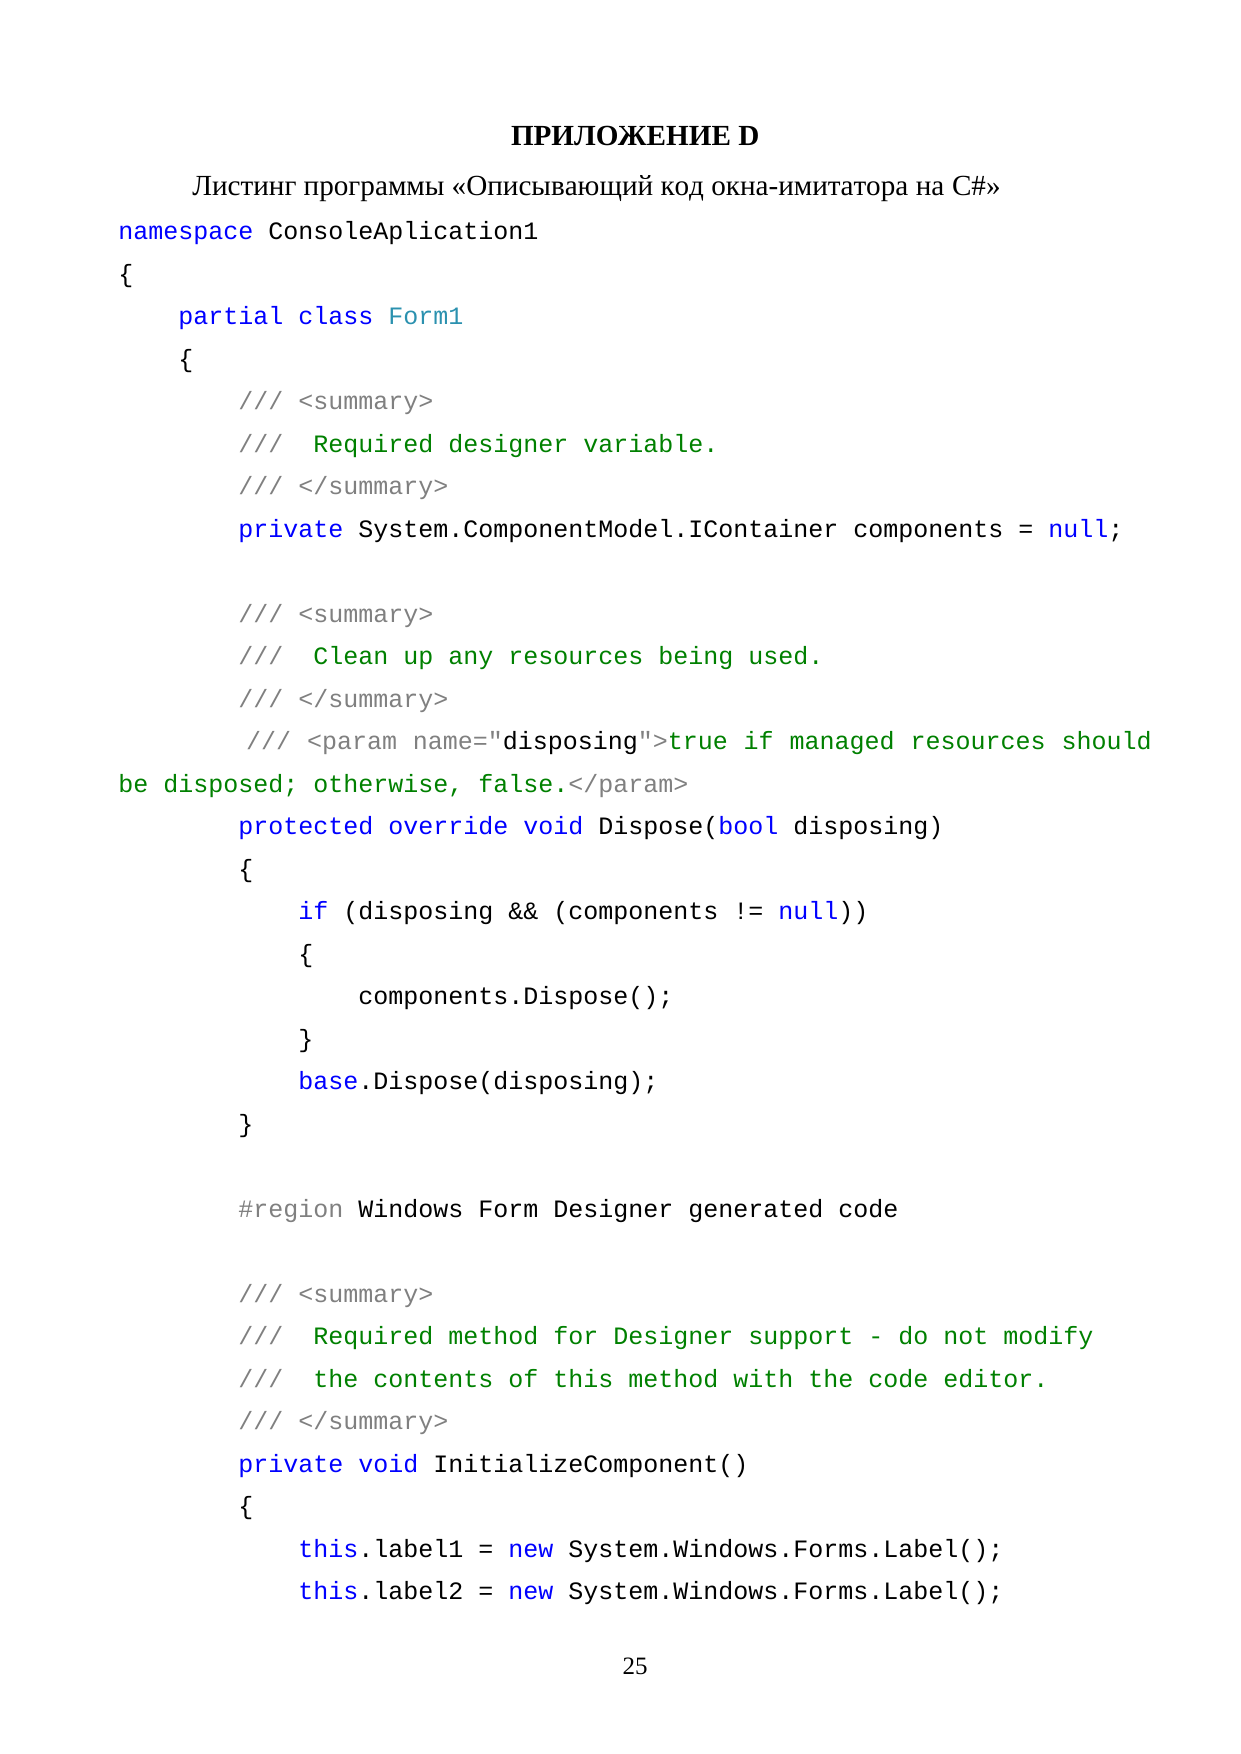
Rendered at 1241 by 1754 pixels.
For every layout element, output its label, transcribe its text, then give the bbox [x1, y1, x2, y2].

text } [118, 1111, 1152, 1139]
text { [118, 1494, 1152, 1522]
text ПРИЛОЖЕНИЕ D [118, 118, 1152, 152]
text #region Windows Form Designer generated code [118, 1196, 1152, 1224]
text } [118, 1026, 1152, 1054]
text /// <summary> [118, 389, 1152, 417]
text { [118, 941, 1152, 969]
text partial class Form1 [118, 304, 1152, 332]
text /// <param name="disposing">true if managed resources should be disposed; otherwise, false.</param> [118, 729, 1152, 799]
text /// Required designer variable. [118, 431, 1152, 459]
text /// the contents of this method with the code editor. [118, 1366, 1152, 1394]
text private System.ComponentModel.IContainer components = null; [118, 516, 1152, 544]
text Листинг программы «Описывающий код окна-имитатора на C#» [118, 168, 1152, 202]
text private void InitializeComponent() [118, 1451, 1152, 1479]
text protected override void Dispose(bool disposing) [118, 814, 1152, 842]
text this.label1 = new System.Windows.Forms.Label(); [118, 1536, 1152, 1564]
text components.Dispose(); [118, 984, 1152, 1012]
text /// Required method for Designer support - do not modify [118, 1324, 1152, 1352]
text if (disposing && (components != null)) [118, 899, 1152, 927]
text { [118, 346, 1152, 374]
text /// </summary> [118, 1409, 1152, 1437]
text base.Dispose(disposing); [118, 1069, 1152, 1097]
text /// </summary> [118, 474, 1152, 502]
text namespace ConsoleAplication1 [118, 219, 1152, 247]
text this.label2 = new System.Windows.Forms.Label(); [118, 1579, 1152, 1607]
text /// <summary> [118, 601, 1152, 629]
text /// </summary> [118, 686, 1152, 714]
text { [118, 261, 1152, 289]
text { [118, 856, 1152, 884]
text /// <summary> [118, 1281, 1152, 1309]
text /// Clean up any resources being used. [118, 644, 1152, 672]
